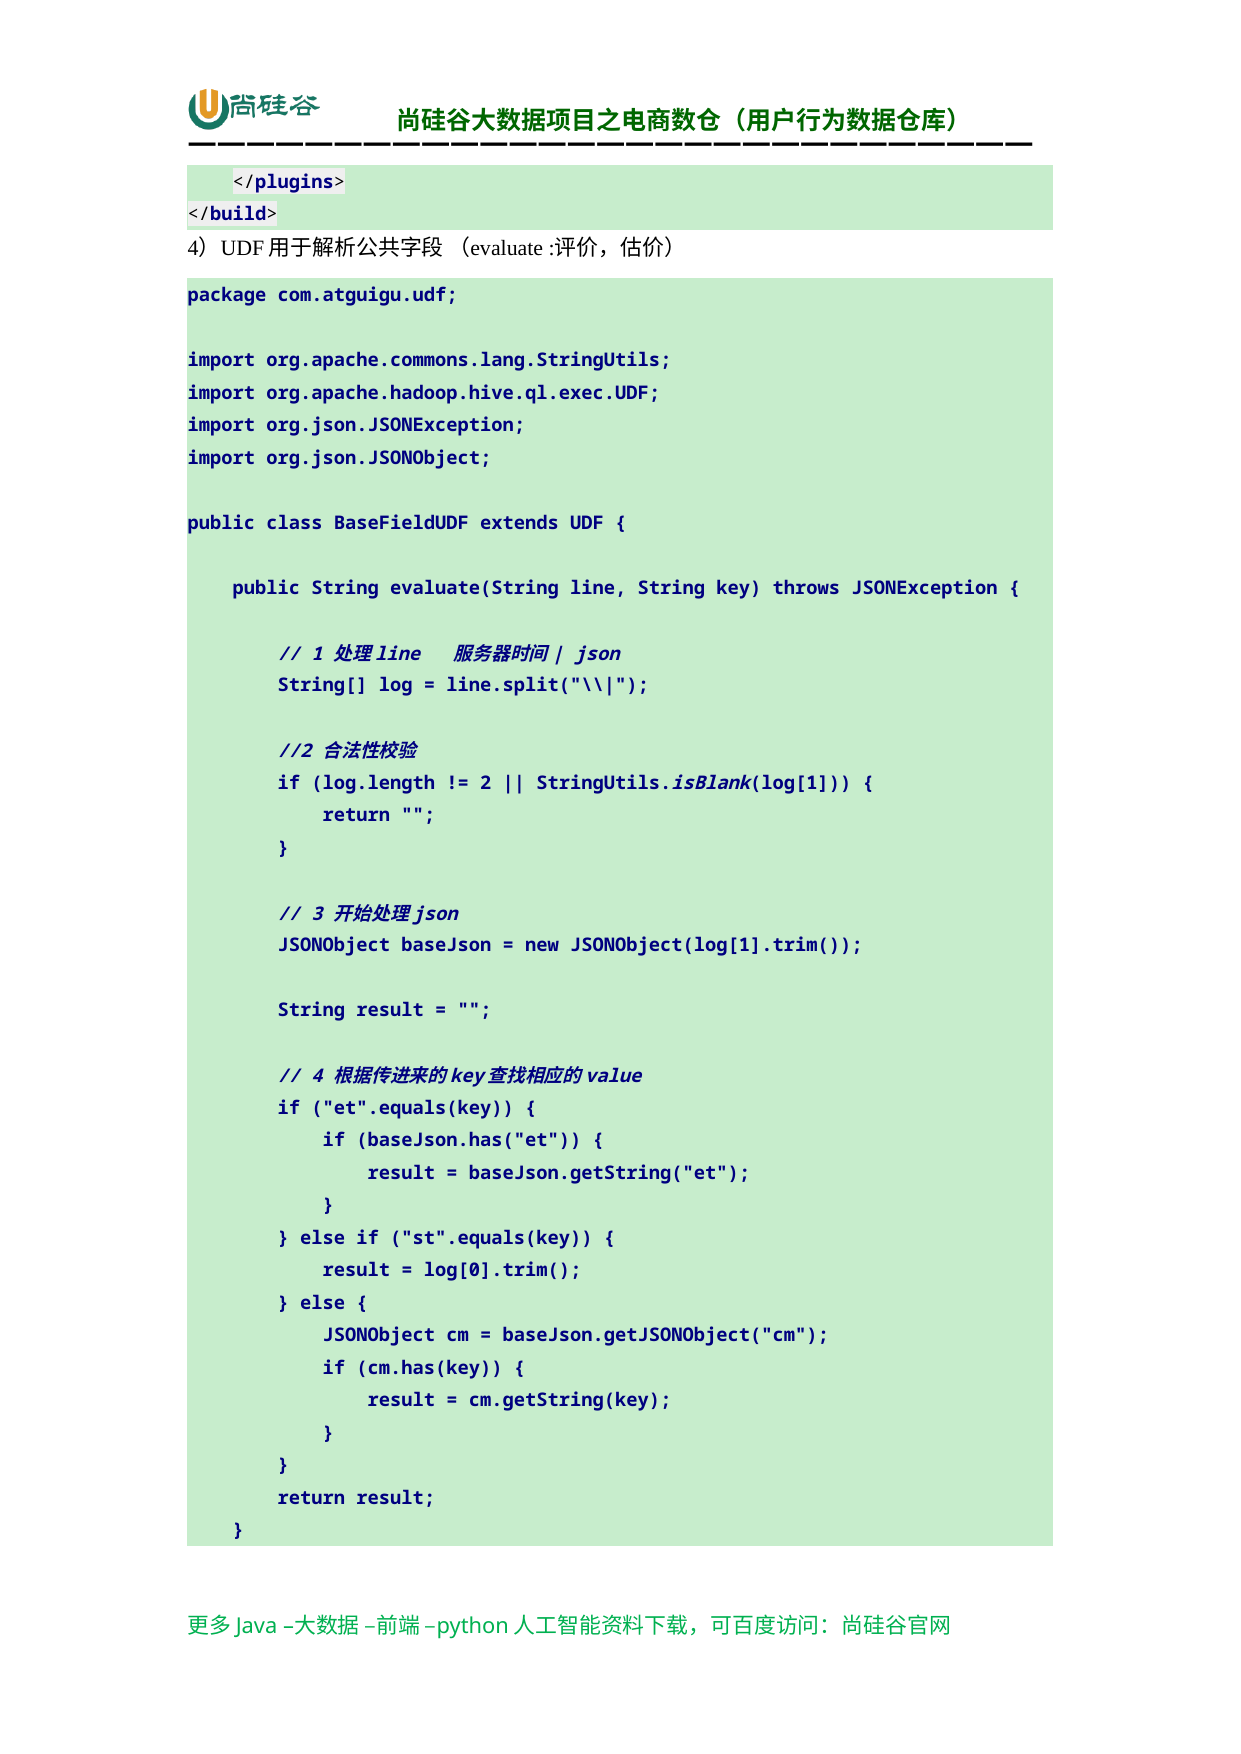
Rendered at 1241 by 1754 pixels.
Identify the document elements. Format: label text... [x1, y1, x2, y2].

picture [187, 88, 320, 130]
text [187, 165, 1053, 230]
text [187, 278, 1053, 1546]
text 4）UDF用于解析公共字段 （evaluate :评价，估价） [187, 230, 1053, 262]
